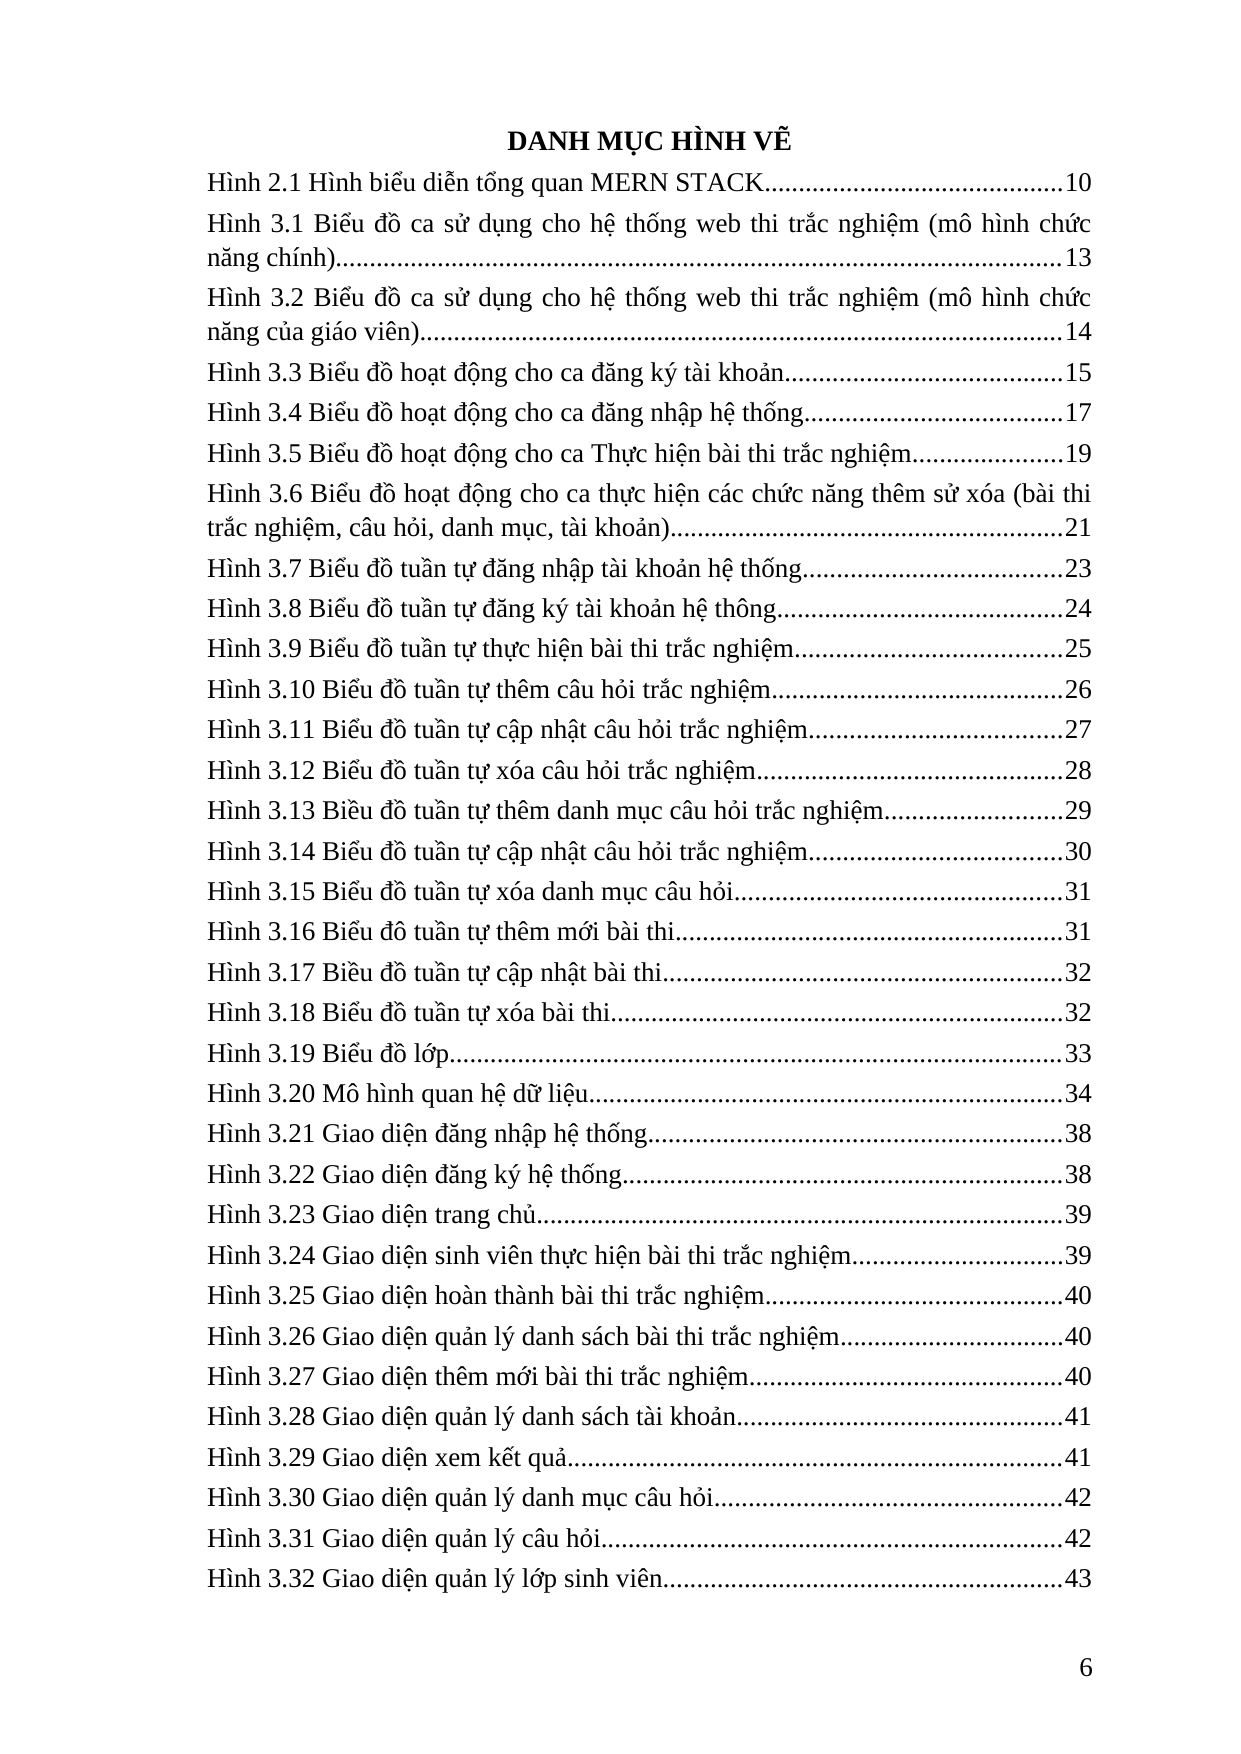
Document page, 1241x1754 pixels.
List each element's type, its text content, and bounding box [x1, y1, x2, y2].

text Hình 3.17 Biều đồ tuần tự cập nhật bài thi 32 [207, 956, 1092, 987]
text Hình 3.26 Giao diện quản lý danh sách bài thi trắc nghiệm 40 [207, 1319, 1092, 1351]
text Hình 3.5 Biểu đồ hoạt động cho ca Thực hiện bài thi trắc nghiệm 19 [207, 437, 1092, 468]
text Hình 3.13 Biều đồ tuần tự thêm danh mục câu hỏi trắc nghiệm 29 [207, 794, 1092, 825]
text Hình 3.29 Giao diện xem kết quả 41 [207, 1441, 1092, 1472]
text Hình 3.4 Biểu đồ hoạt động cho ca đăng nhập hệ thống 17 [207, 396, 1092, 427]
text Hình 3.22 Giao diện đăng ký hệ thống 38 [207, 1158, 1092, 1189]
text Hình 3.30 Giao diện quản lý danh mục câu hỏi 42 [207, 1481, 1092, 1512]
text Hình 3.20 Mô hình quan hệ dữ liệu 34 [207, 1077, 1092, 1108]
text Hình 3.16 Biểu đô tuần tự thêm mới bài thi 31 [207, 915, 1092, 947]
text Hình 3.28 Giao diện quản lý danh sách tài khoản 41 [207, 1400, 1092, 1432]
text Hình 3.14 Biểu đồ tuần tự cập nhật câu hỏi trắc nghiệm 30 [207, 834, 1092, 866]
text Hình 3.10 Biểu đồ tuần tự thêm câu hỏi trắc nghiệm 26 [207, 673, 1092, 704]
text Hình 3.32 Giao diện quản lý lớp sinh viên 43 [207, 1562, 1092, 1593]
text Hình 3.11 Biểu đồ tuần tự cập nhật câu hỏi trắc nghiệm 27 [207, 713, 1092, 744]
text Hình 3.23 Giao diện trang chủ 39 [207, 1198, 1092, 1229]
text Hình 3.27 Giao diện thêm mới bài thi trắc nghiệm 40 [207, 1360, 1092, 1391]
text Hình 3.1 Biểu đồ ca sử dụng cho hệ thống web thi trắc nghiệm (mô hình chức năng chính) 13 [207, 207, 1092, 272]
text Hình 3.8 Biểu đồ tuần tự đăng ký tài khoản hệ thông 24 [207, 592, 1092, 623]
text Hình 3.3 Biểu đồ hoạt động cho ca đăng ký tài khoản 15 [207, 356, 1092, 387]
text Hình 3.19 Biểu đồ lớp 33 [207, 1037, 1092, 1068]
text DANH MỤC HÌNH VẼ [207, 124, 1092, 157]
text Hình 3.6 Biểu đồ hoạt động cho ca thực hiện các chức năng thêm sử xóa (bài thi trắc nghiệm, câu hỏi, danh mục, tài khoản) 21 [207, 477, 1092, 542]
text Hình 3.15 Biểu đồ tuần tự xóa danh mục câu hỏi 31 [207, 875, 1092, 906]
text Hình 3.21 Giao diện đăng nhập hệ thống 38 [207, 1117, 1092, 1149]
text Hình 3.12 Biểu đồ tuần tự xóa câu hỏi trắc nghiệm 28 [207, 754, 1092, 785]
text Hình 3.2 Biểu đồ ca sử dụng cho hệ thống web thi trắc nghiệm (mô hình chức năng của giáo viên) 14 [207, 281, 1092, 347]
text Hình 3.31 Giao diện quản lý câu hỏi 42 [207, 1522, 1092, 1553]
text Hình 3.7 Biểu đồ tuần tự đăng nhập tài khoản hệ thống 23 [207, 552, 1092, 583]
text Hình 3.24 Giao diện sinh viên thực hiện bài thi trắc nghiệm 39 [207, 1239, 1092, 1270]
text Hình 3.18 Biểu đồ tuần tự xóa bài thi 32 [207, 996, 1092, 1027]
text Hình 3.9 Biểu đồ tuần tự thực hiện bài thi trắc nghiệm 25 [207, 632, 1092, 664]
text Hình 2.1 Hình biểu diễn tổng quan MERN STACK 10 [207, 166, 1092, 197]
text Hình 3.25 Giao diện hoàn thành bài thi trắc nghiệm 40 [207, 1279, 1092, 1310]
